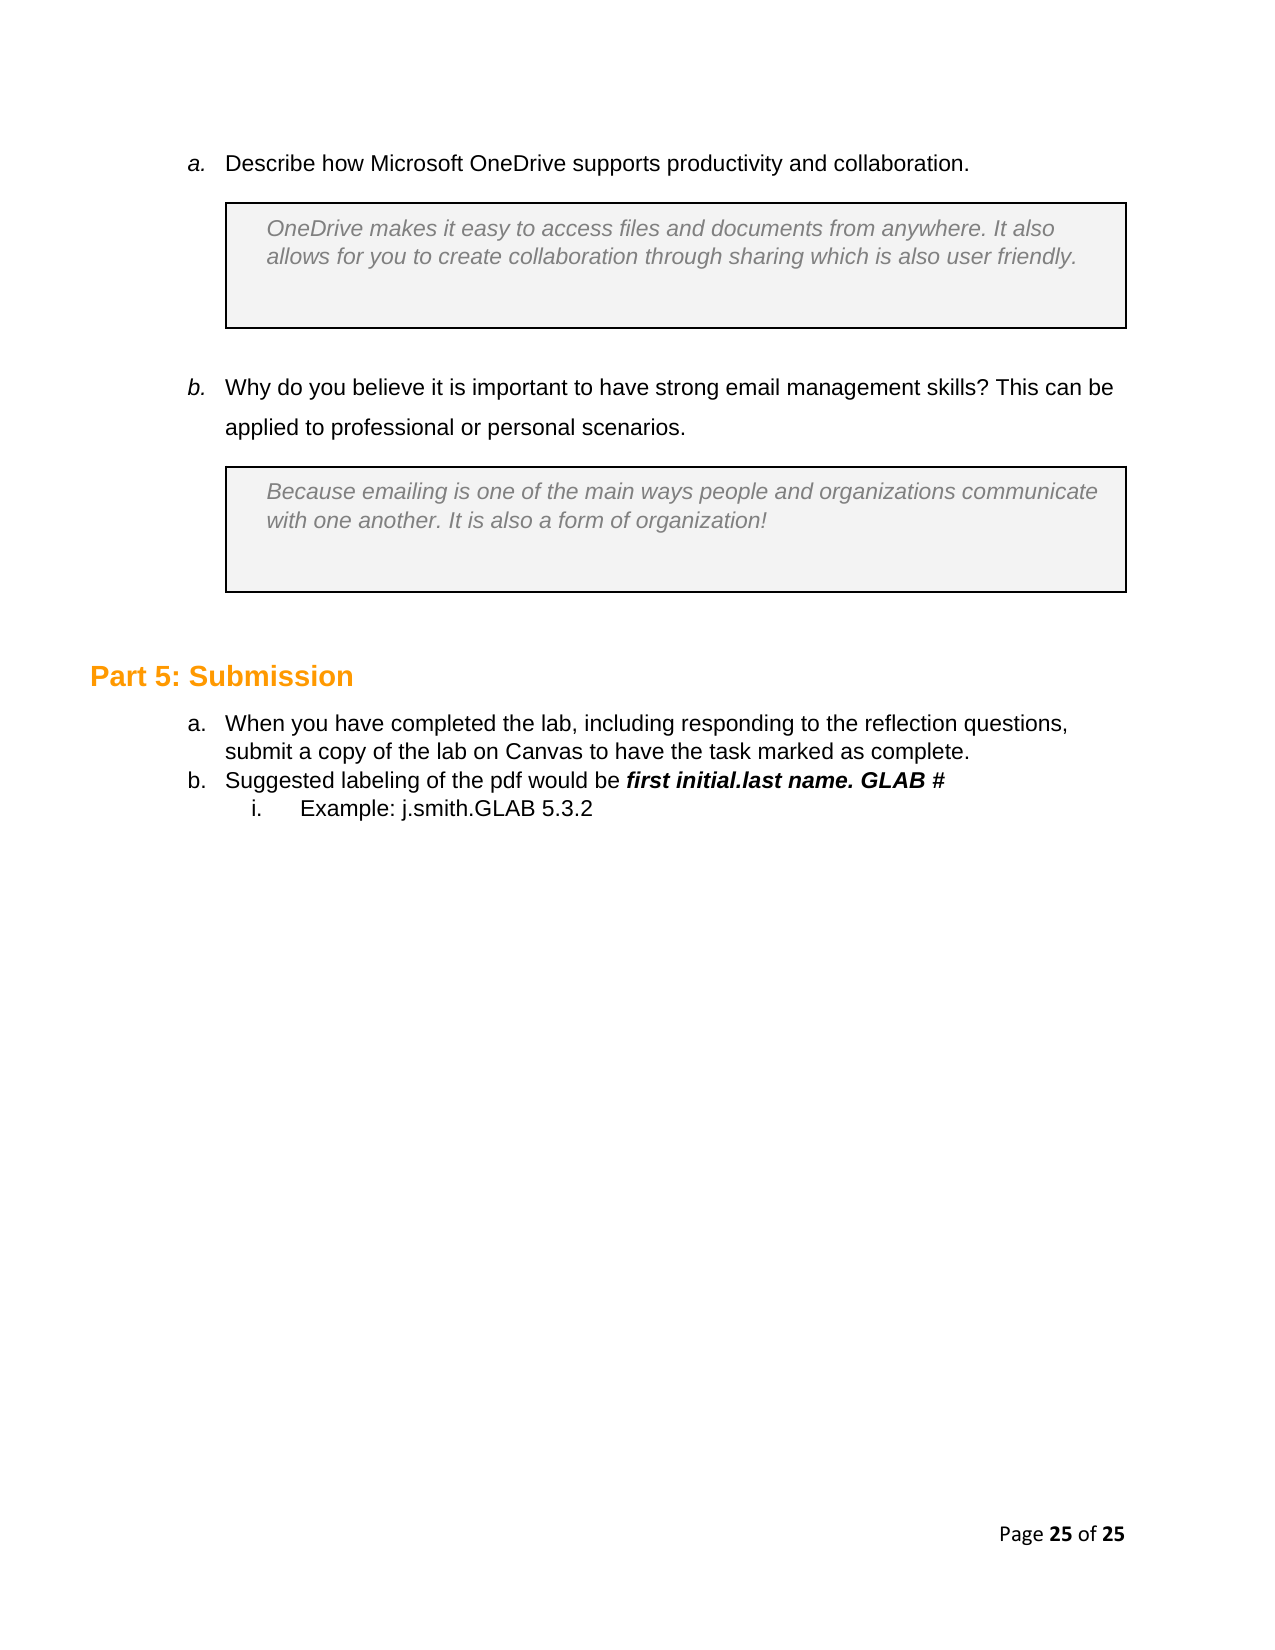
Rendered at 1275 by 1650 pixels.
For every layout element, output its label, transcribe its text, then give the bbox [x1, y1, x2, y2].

table_header OneDrive makes it easy to access files and documents from anywhere. It also allows for you to create collaboration through sharing which is also user friendly. [227, 204, 1125, 327]
list Example: j.smith.GLAB 5.3.2 [262, 795, 1125, 821]
list Why do you believe it is important to have strong email management skills? This can be applied to professional or personal scenarios. [187, 374, 1125, 440]
list Suggested labeling of the pdf would be first initial.last name. GLAB # [187, 767, 1125, 793]
list Describe how Microsoft OneDrive supports productivity and collaboration. [187, 150, 1125, 176]
subtitle Part 5: Submission [90, 659, 1125, 692]
table_header Because emailing is one of the main ways people and organizations communicate with one another. It is also a form of organization! [227, 468, 1125, 591]
list When you have completed the lab, including responding to the reflection questions, submit a copy of the lab on Canvas to have the task marked as complete. [187, 710, 1125, 764]
